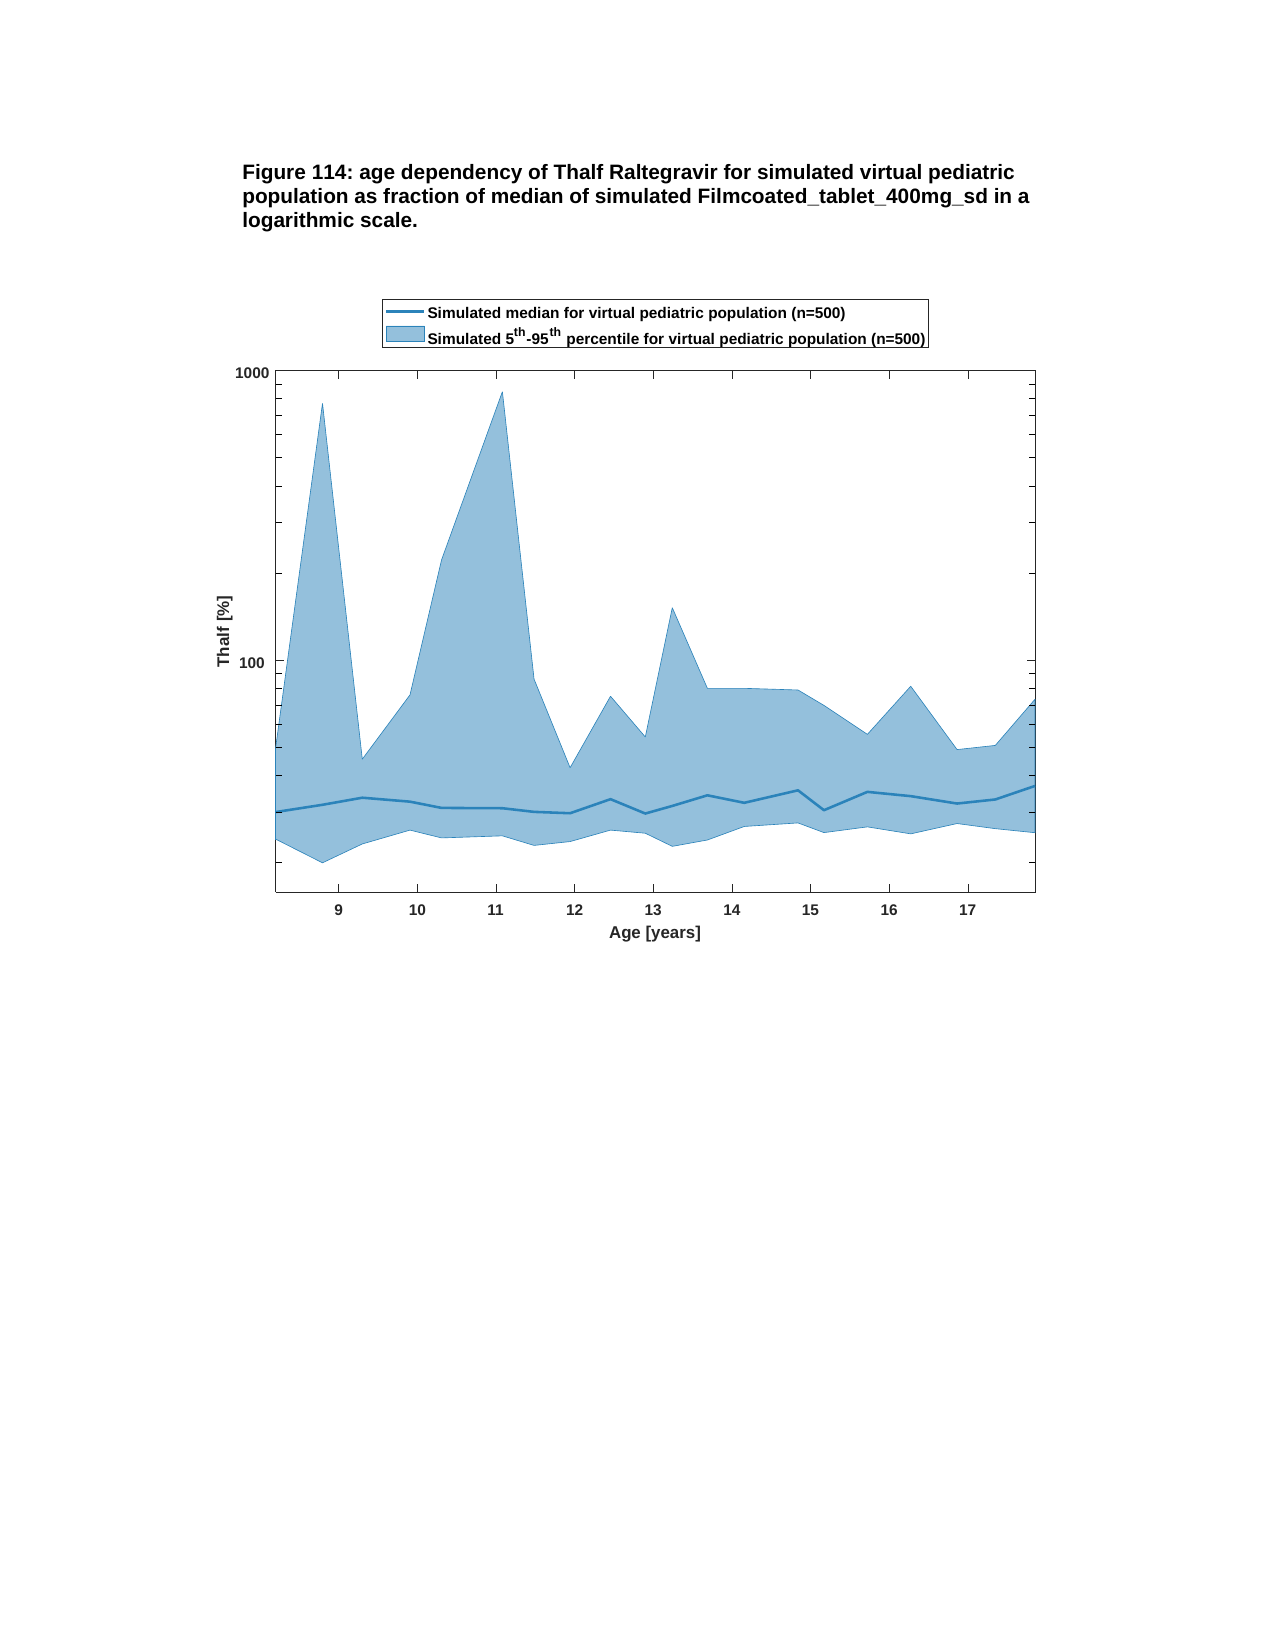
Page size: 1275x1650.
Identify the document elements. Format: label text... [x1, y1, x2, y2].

table_cell [436, 394, 504, 580]
table_cell [996, 699, 1036, 746]
